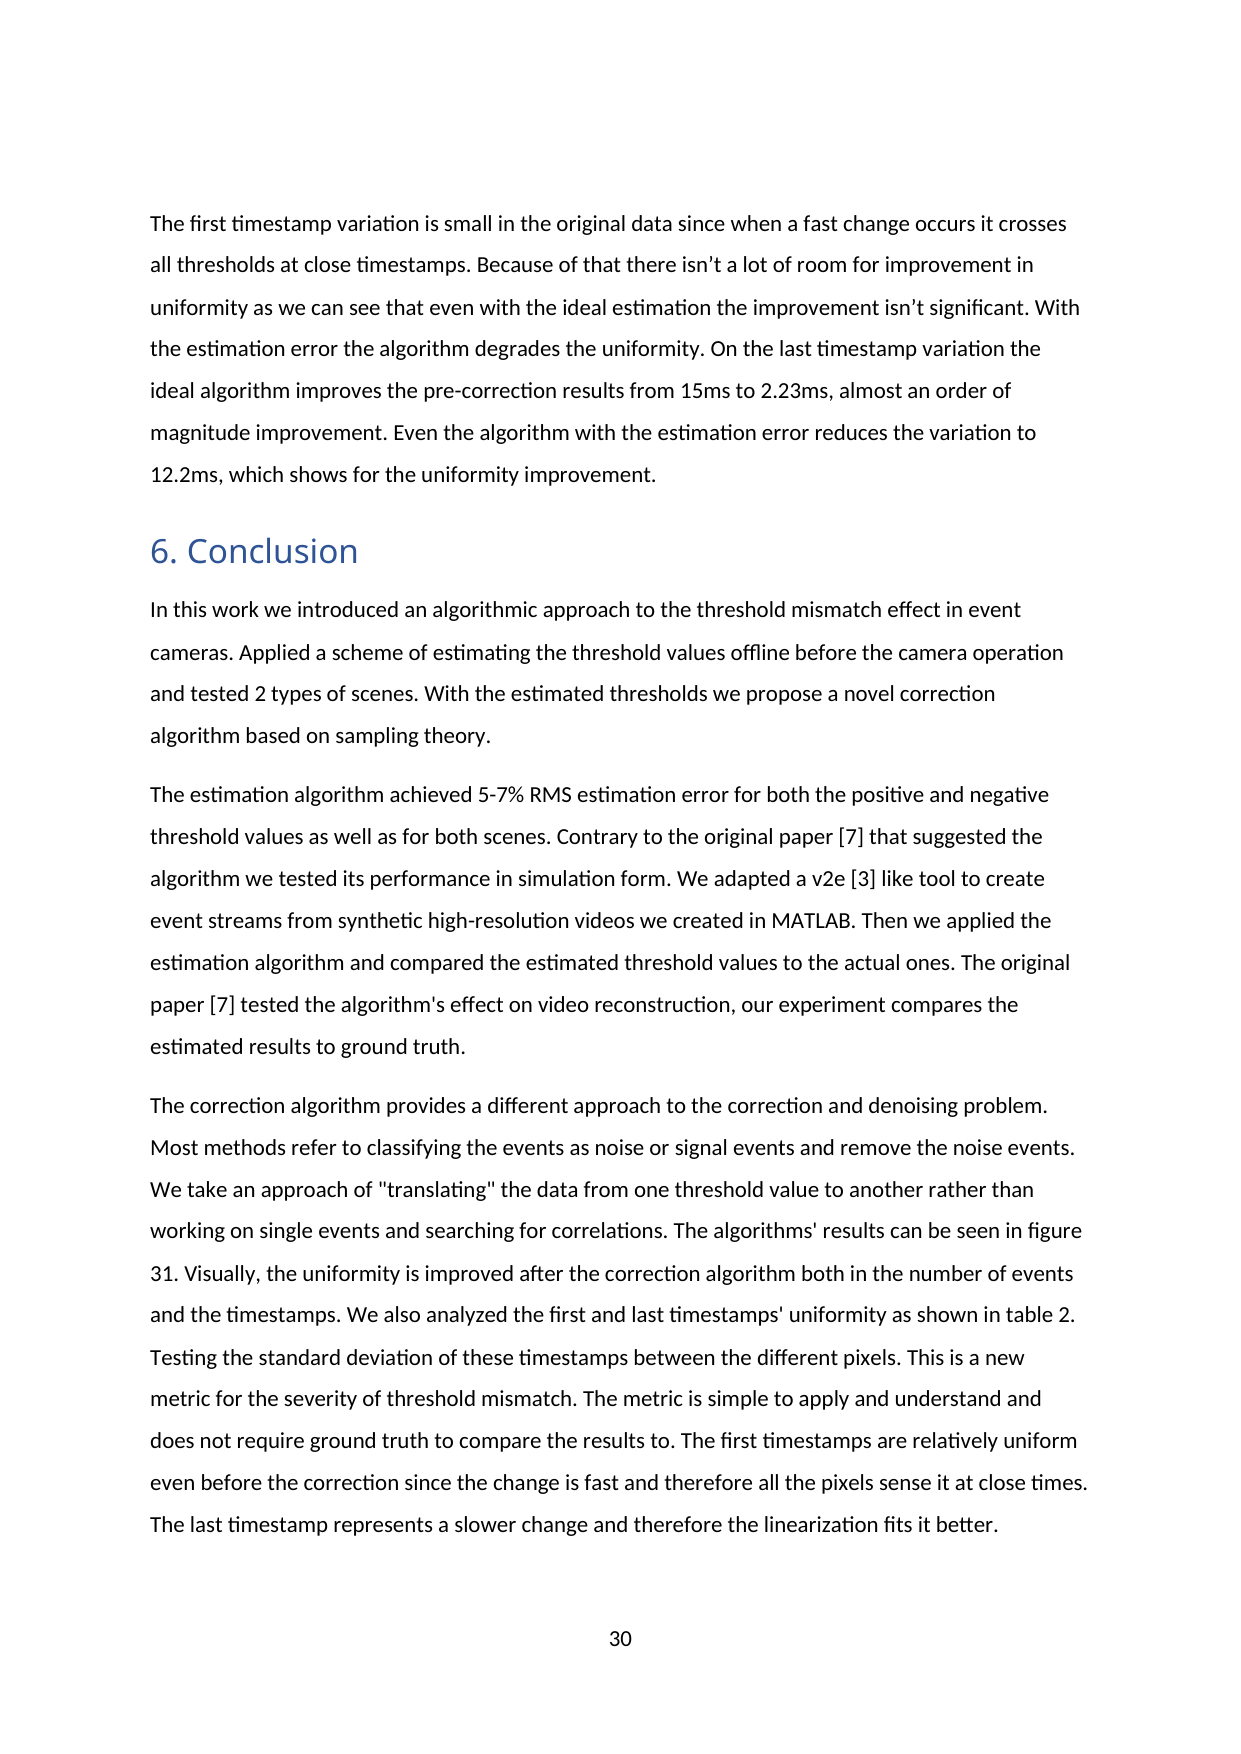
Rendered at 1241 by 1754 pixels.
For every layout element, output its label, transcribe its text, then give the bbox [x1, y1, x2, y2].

text In this work we introduced an algorithmic approach to the threshold mismatch effect in event cameras. Applied a scheme of estimating the threshold values offline before the camera operation and tested 2 types of scenes. With the estimated thresholds we propose a novel correction algorithm based on sampling theory. [150, 596, 1090, 749]
text The estimation algorithm achieved 5-7% RMS estimation error for both the positive and negative threshold values as well as for both scenes. Contrary to the original paper [7] that suggested the algorithm we tested its performance in simulation form. We adapted a v2e [3] like tool to create event streams from synthetic high-resolution videos we created in MATLAB. Then we applied the estimation algorithm and compared the estimated threshold values to the actual ones. The original paper [7] tested the algorithm's effect on video reconstruction, our experiment compares the estimated results to ground truth. [150, 780, 1090, 1060]
text The correction algorithm provides a different approach to the correction and denoising problem. Most methods refer to classifying the events as noise or signal events and remove the noise events. We take an approach of "translating" the data from one threshold value to another rather than working on single events and searching for correlations. The algorithms' results can be seen in figure 31. Visually, the uniformity is improved after the correction algorithm both in the number of events and the timestamps. We also analyzed the first and last timestamps' uniformity as shown in table 2. Testing the standard deviation of these timestamps between the different pixels. This is a new metric for the severity of threshold mismatch. The metric is simple to apply and understand and does not require ground truth to compare the results to. The first timestamps are relatively uniform even before the correction since the change is fast and therefore all the pixels sense it at close times. The last timestamp represents a slower change and therefore the linearization fits it better. [150, 1091, 1090, 1538]
text The first timestamp variation is small in the original data since when a fast change occurs it crosses all thresholds at close timestamps. Because of that there isn’t a lot of room for improvement in uniformity as we can see that even with the ideal estimation the improvement isn’t significant. With the estimation error the algorithm degrades the uniformity. On the last timestamp variation the ideal algorithm improves the pre-correction results from 15ms to 2.23ms, almost an order of magnitude improvement. Even the algorithm with the estimation error reduces the variation to 12.2ms, which shows for the uniformity improvement. [150, 209, 1090, 488]
subtitle 6. Conclusion [150, 527, 1090, 573]
